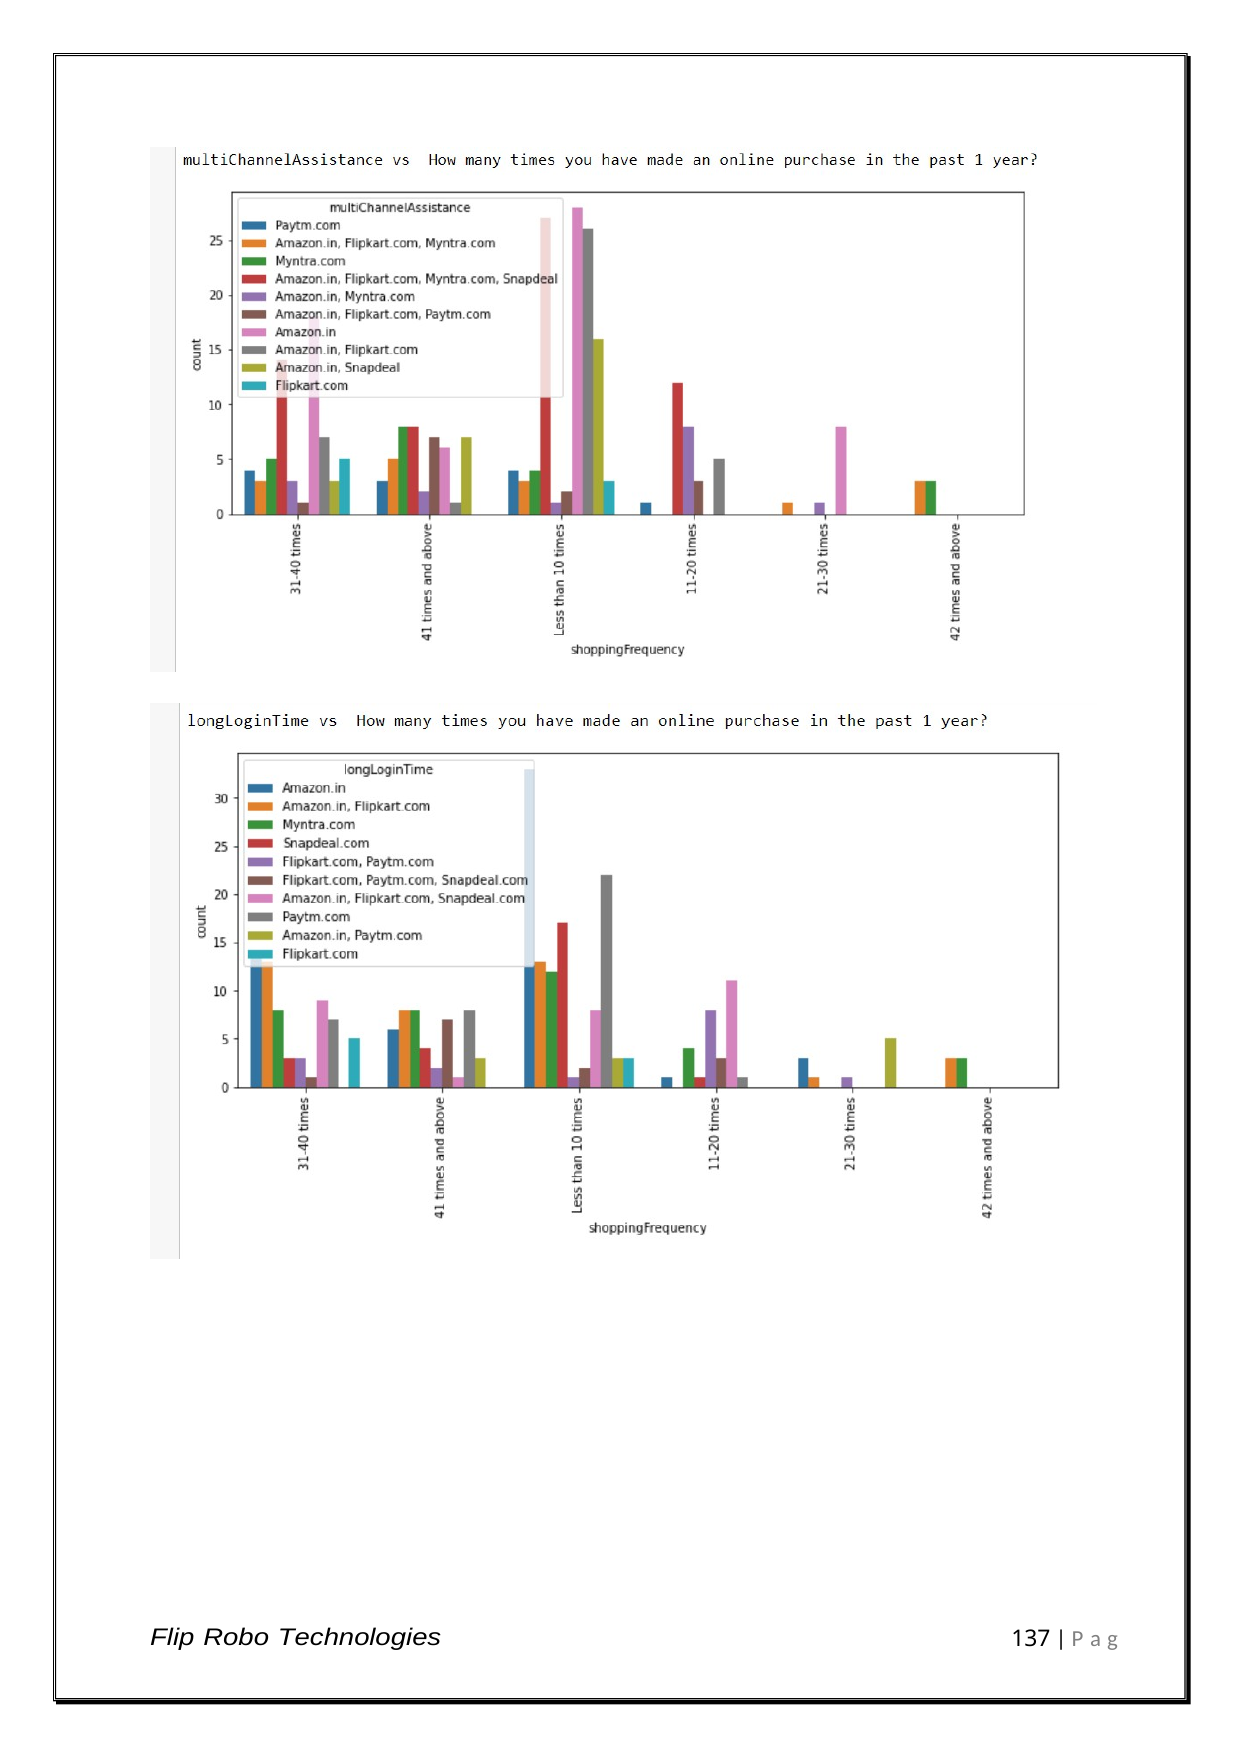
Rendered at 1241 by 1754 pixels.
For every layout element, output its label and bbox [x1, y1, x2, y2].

picture [150, 147, 1037, 672]
picture [150, 703, 1097, 1259]
